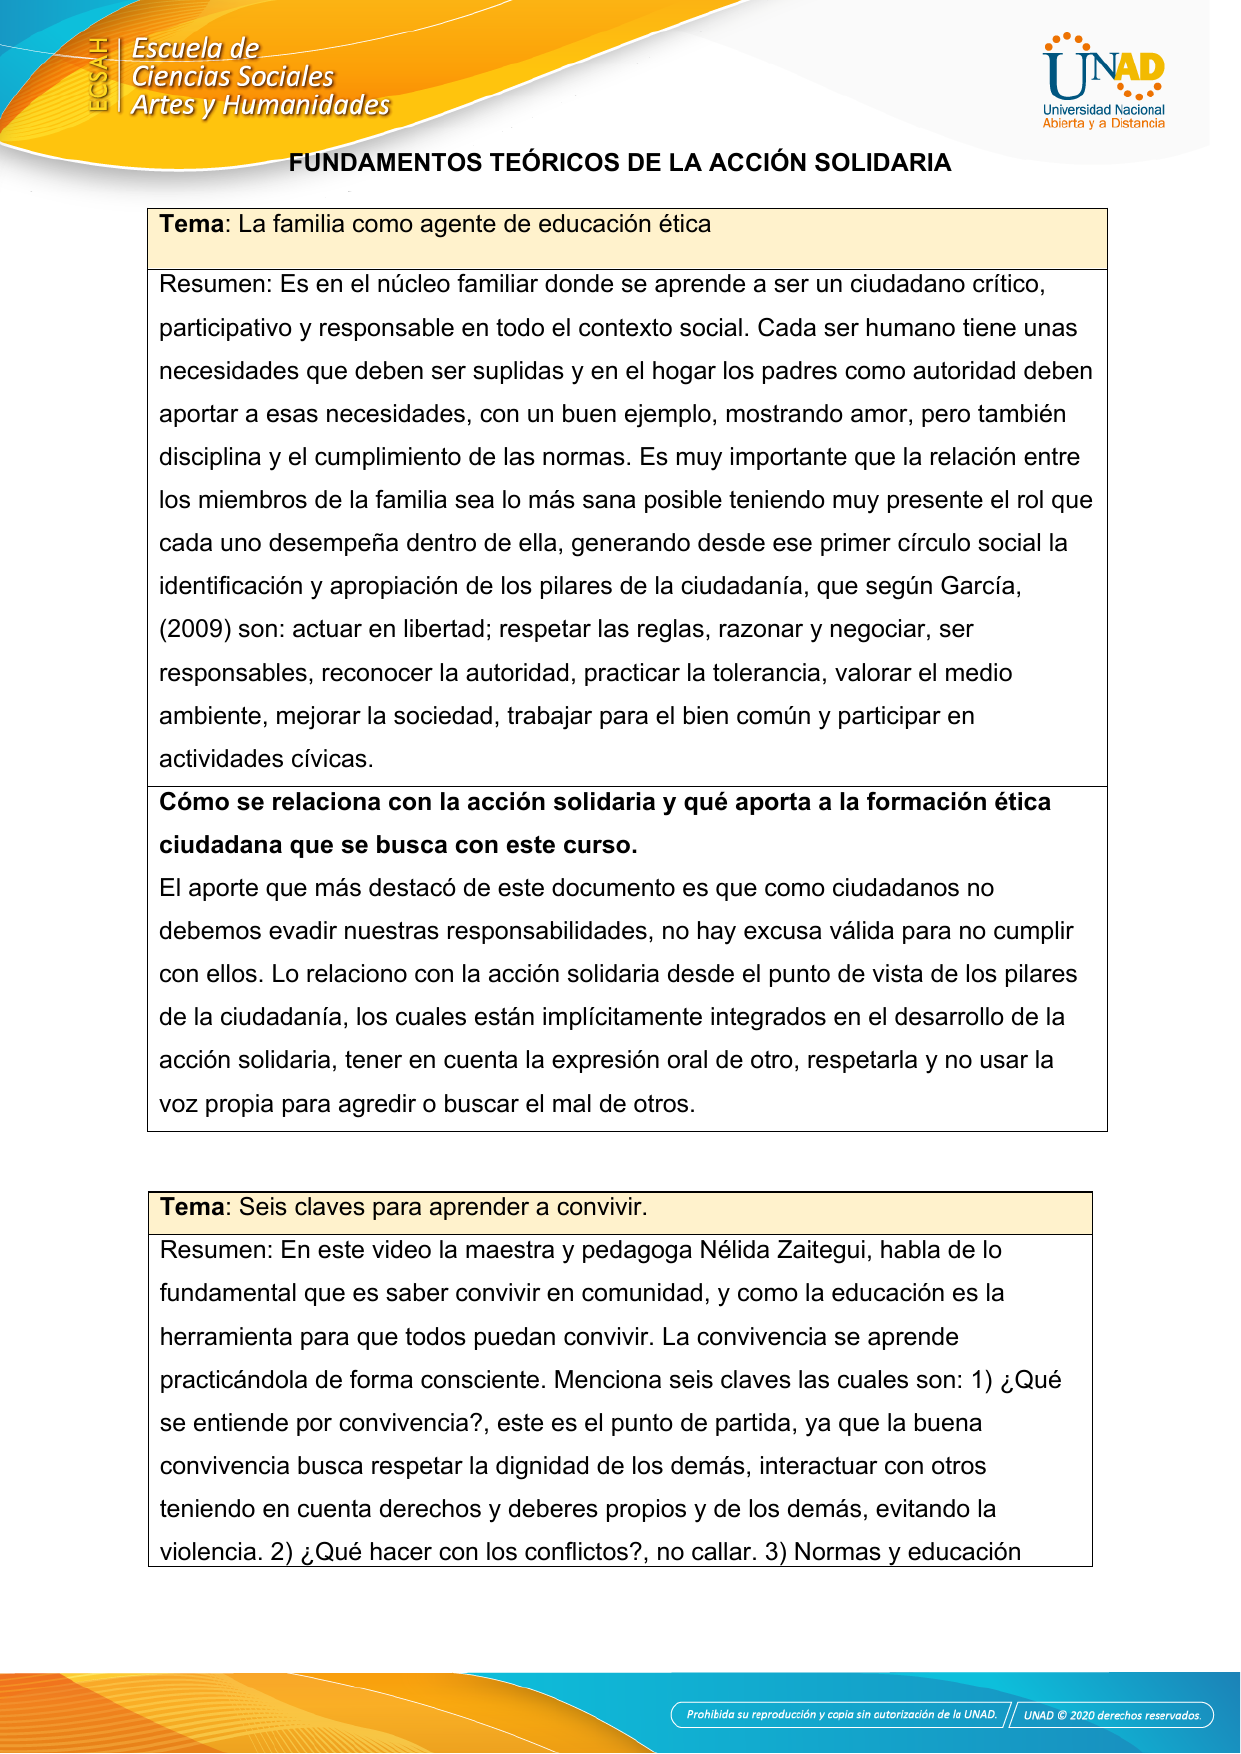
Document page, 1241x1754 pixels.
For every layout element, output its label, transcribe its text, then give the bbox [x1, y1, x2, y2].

table_header Tema: Seis claves para aprender a convivir. [149, 1193, 1092, 1234]
picture [0, 1623, 1241, 1753]
text FUNDAMENTOS TEÓRICOS DE LA ACCIÓN SOLIDARIA [148, 148, 1092, 176]
table_cell Cómo se relaciona con la acción solidaria y qué aporta a la formación ética ciudadana que se busca con este curso. El aporte que más destacó de este documento es que como ciudadanos no debemos evadir nuestras responsabilidades, no hay excusa válida para no cumplir con ellos. Lo relaciono con la acción solidaria desde el punto de vista de los pilares de la ciudadanía, los cuales están implícitamente integrados en el desarrollo de la acción solidaria, tener en cuenta la expresión oral de otro, respetarla y no usar la voz propia para agredir o buscar el mal de otros. [148, 787, 1107, 1131]
picture [0, 0, 1210, 223]
table_header Tema: La familia como agente de educación ética [148, 209, 1107, 268]
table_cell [149, 1235, 1092, 1566]
table_cell Resumen: Es en el núcleo familiar donde se aprende a ser un ciudadano crítico, participativo y responsable en todo el contexto social. Cada ser humano tiene unas necesidades que deben ser suplidas y en el hogar los padres como autoridad deben aportar a esas necesidades, con un buen ejemplo, mostrando amor, pero también disciplina y el cumplimiento de las normas. Es muy importante que la relación entre los miembros de la familia sea lo más sana posible teniendo muy presente el rol que cada uno desempeña dentro de ella, generando desde ese primer círculo social la identificación y apropiación de los pilares de la ciudadanía, que según García, (2009) son: actuar en libertad; respetar las reglas, razonar y negociar, ser responsables, reconocer la autoridad, practicar la tolerancia, valorar el medio ambiente, mejorar la sociedad, trabajar para el bien común y participar en actividades cívicas. [148, 270, 1107, 786]
